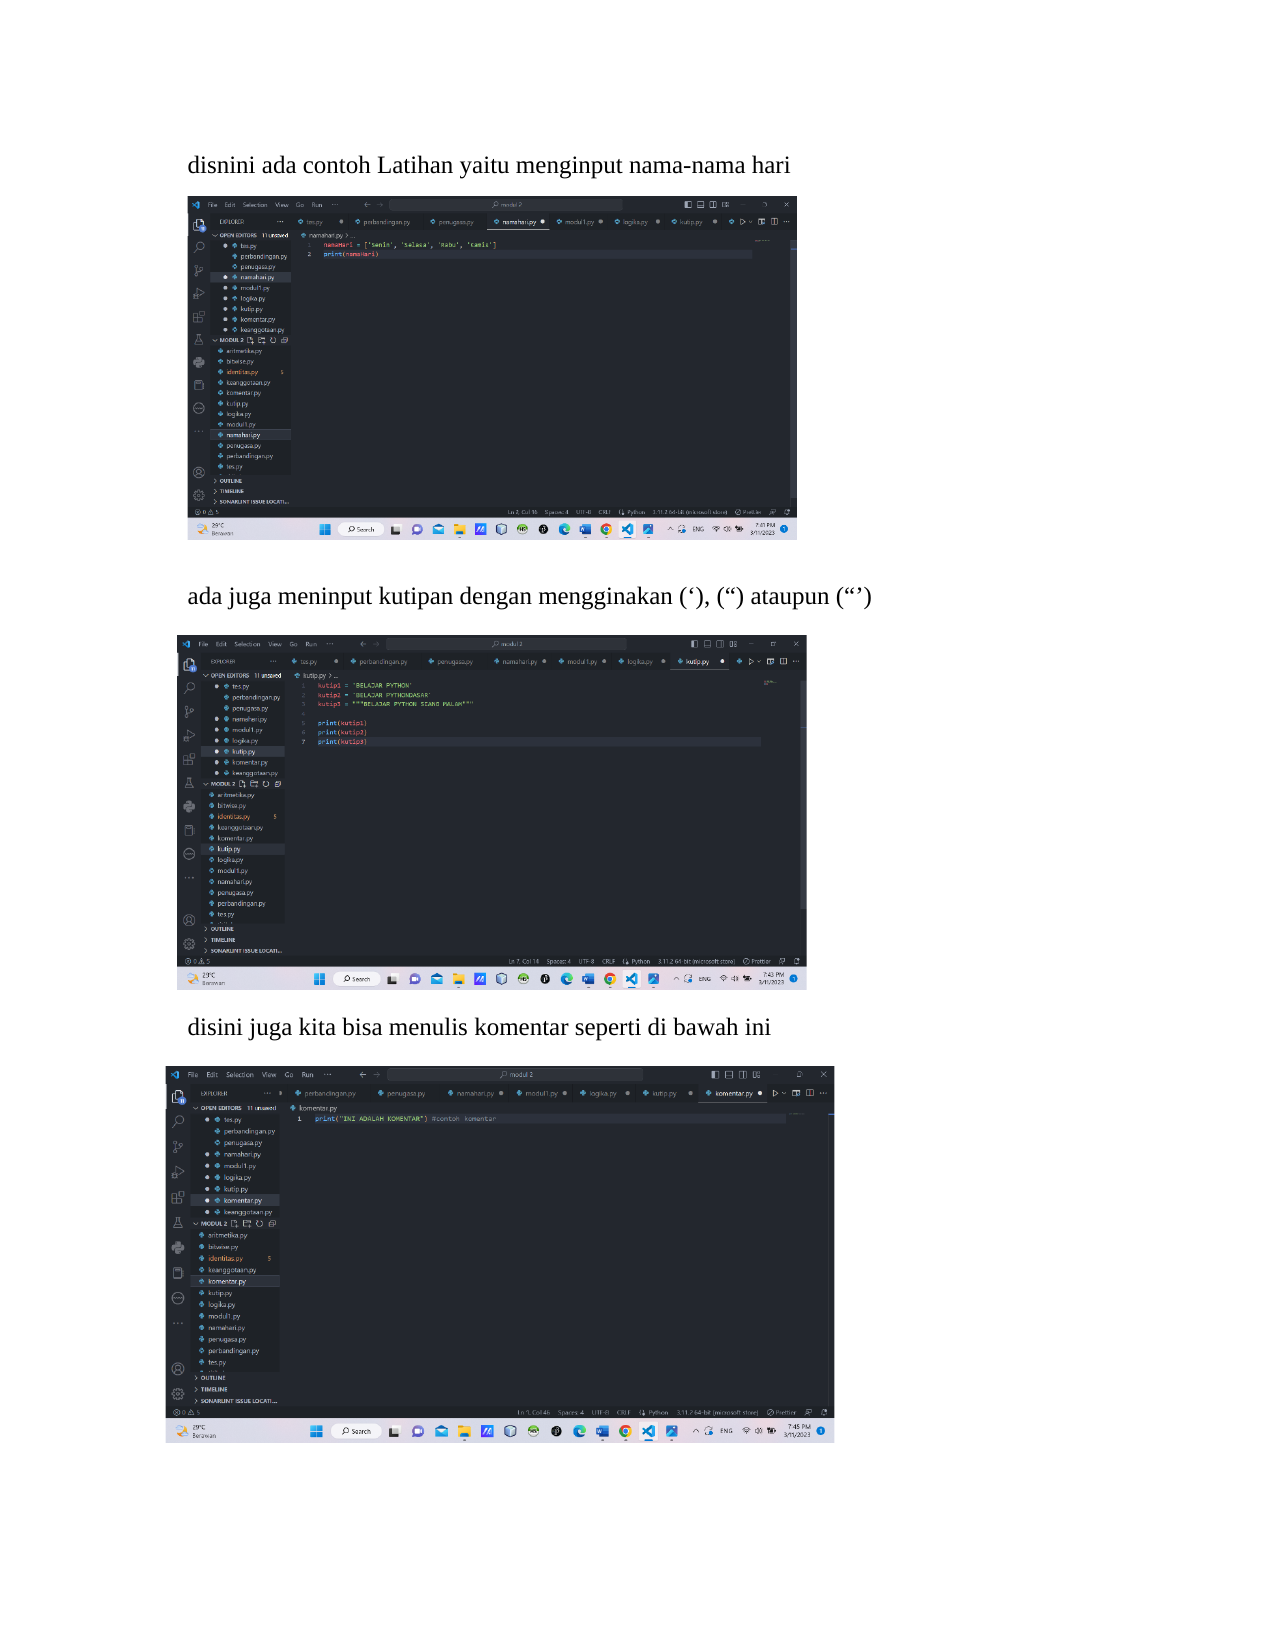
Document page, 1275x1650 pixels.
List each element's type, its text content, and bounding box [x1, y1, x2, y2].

text disnini ada contoh Latihan yaitu menginput nama-nama hari [187, 150, 1125, 179]
picture [187, 196, 797, 540]
text ada juga meninput kutipan dengan mengginakan (‘), (“) ataupun (“’) [187, 581, 1125, 609]
text disini juga kita bisa menulis komentar seperti di bawah ini [187, 1012, 1125, 1040]
picture [165, 1066, 835, 1443]
picture [177, 635, 807, 990]
